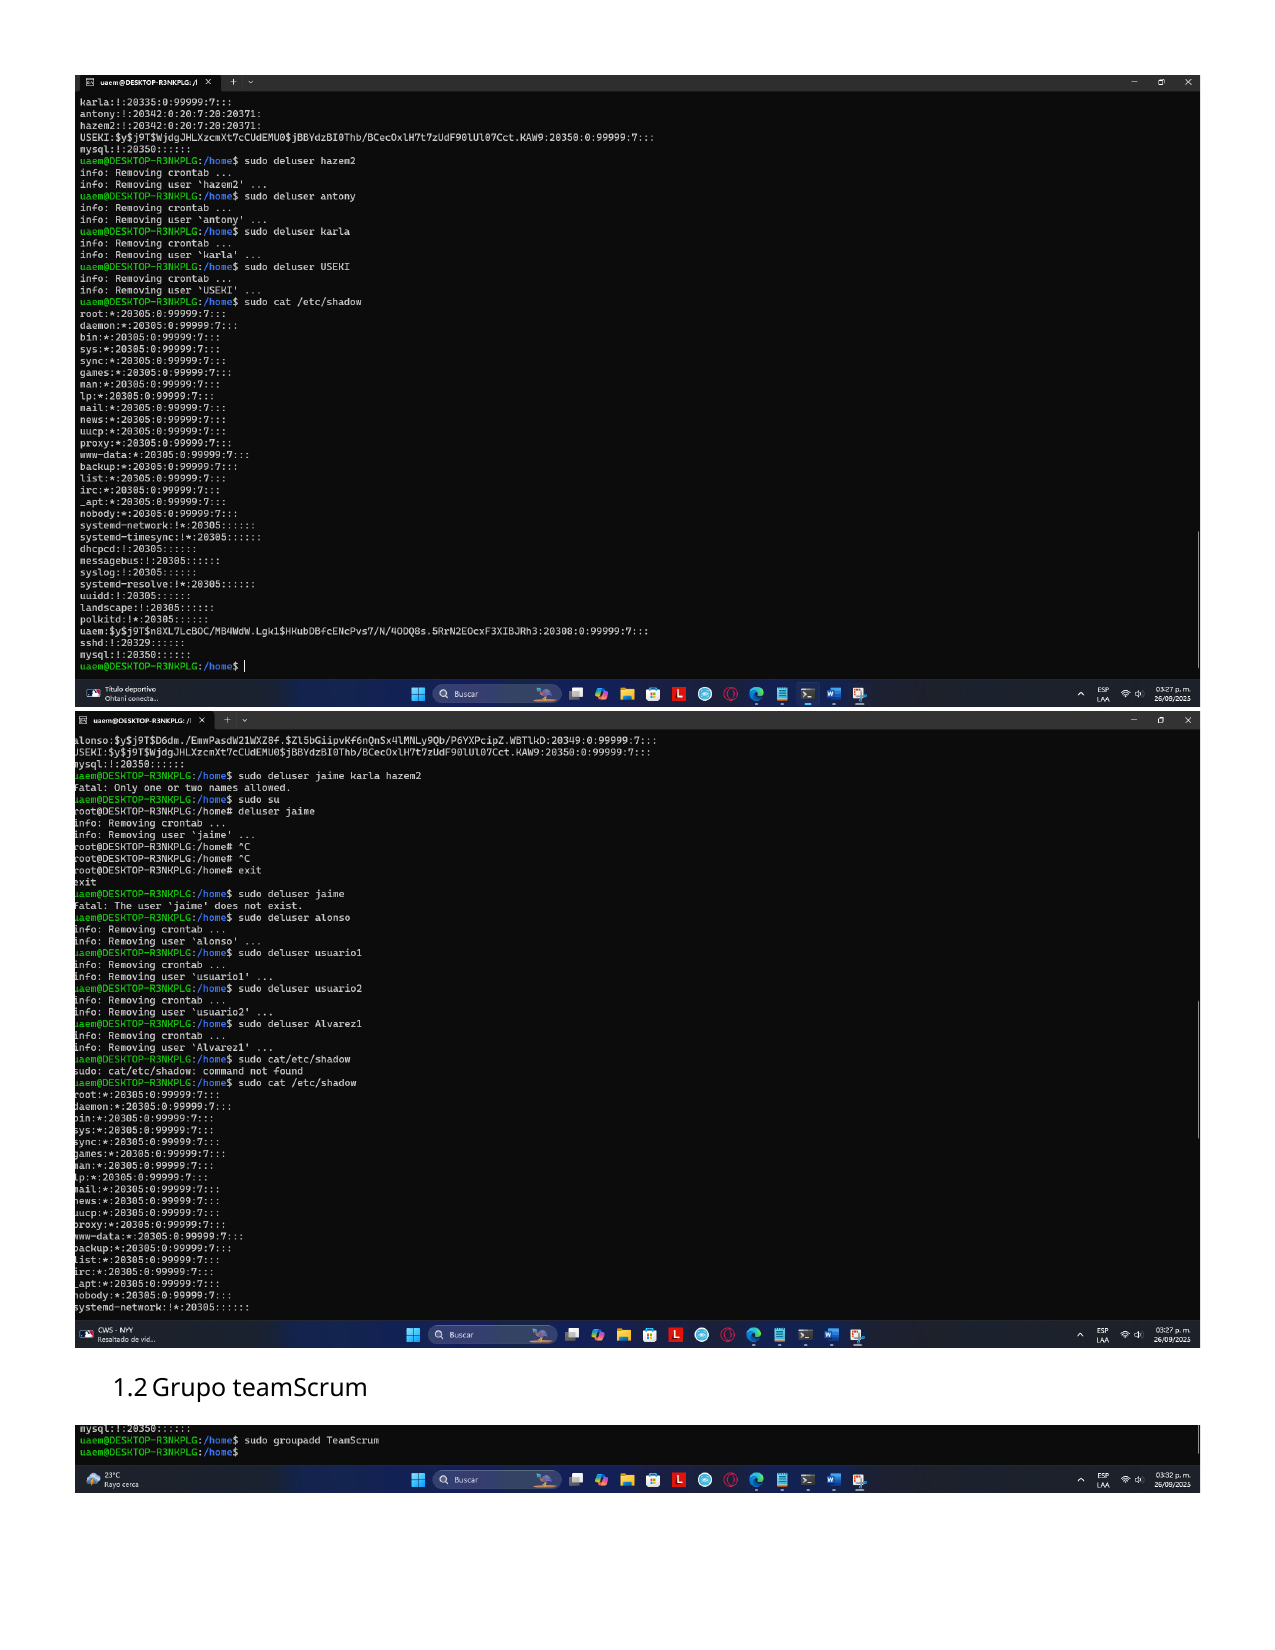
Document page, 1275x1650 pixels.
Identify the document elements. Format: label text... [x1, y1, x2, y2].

picture [75, 711, 1200, 1348]
picture [75, 75, 1200, 707]
list Grupo teamScrum [112, 1370, 1200, 1404]
picture [75, 1425, 1200, 1493]
